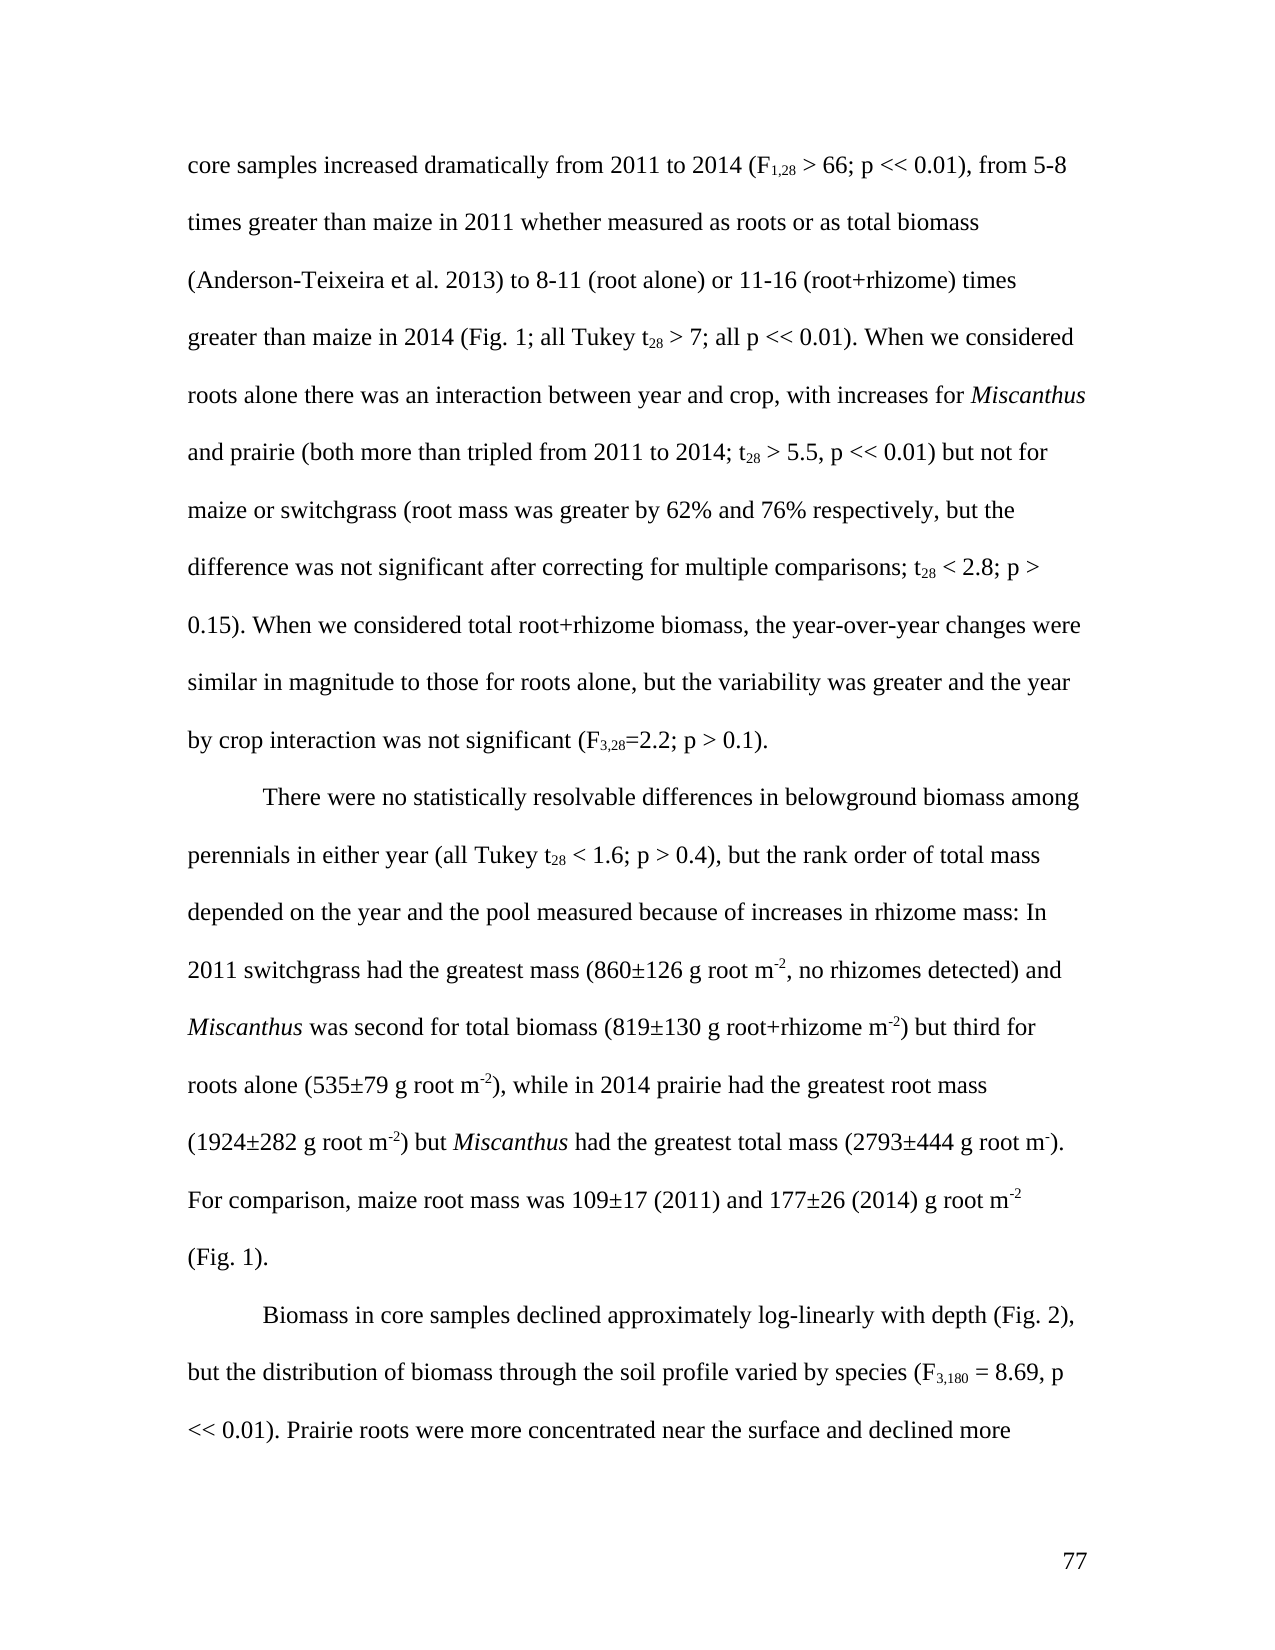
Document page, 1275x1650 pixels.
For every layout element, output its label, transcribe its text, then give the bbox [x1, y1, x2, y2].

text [187, 1300, 1087, 1444]
text There were no statistically resolvable differences in belowground biomass among perennials in either year (all Tukey t28 < 1.6; p > 0.4), but the rank order of total mass depended on the year and the pool measured because of increases in rhizome mass: In 2011 switchgrass had the greatest mass (860±126 g root m-2, no rhizomes detected) and Miscanthus was second for total biomass (819±130 g root+rhizome m-2) but third for roots alone (535±79 g root m-2), while in 2014 prairie had the greatest root mass (1924±282 g root m-2) but Miscanthus had the greatest total mass (2793±444 g root m-). For comparison, maize root mass was 109±17 (2011) and 177±26 (2014) g root m-2 (Fig. 1). [187, 782, 1087, 1271]
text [187, 150, 1087, 754]
